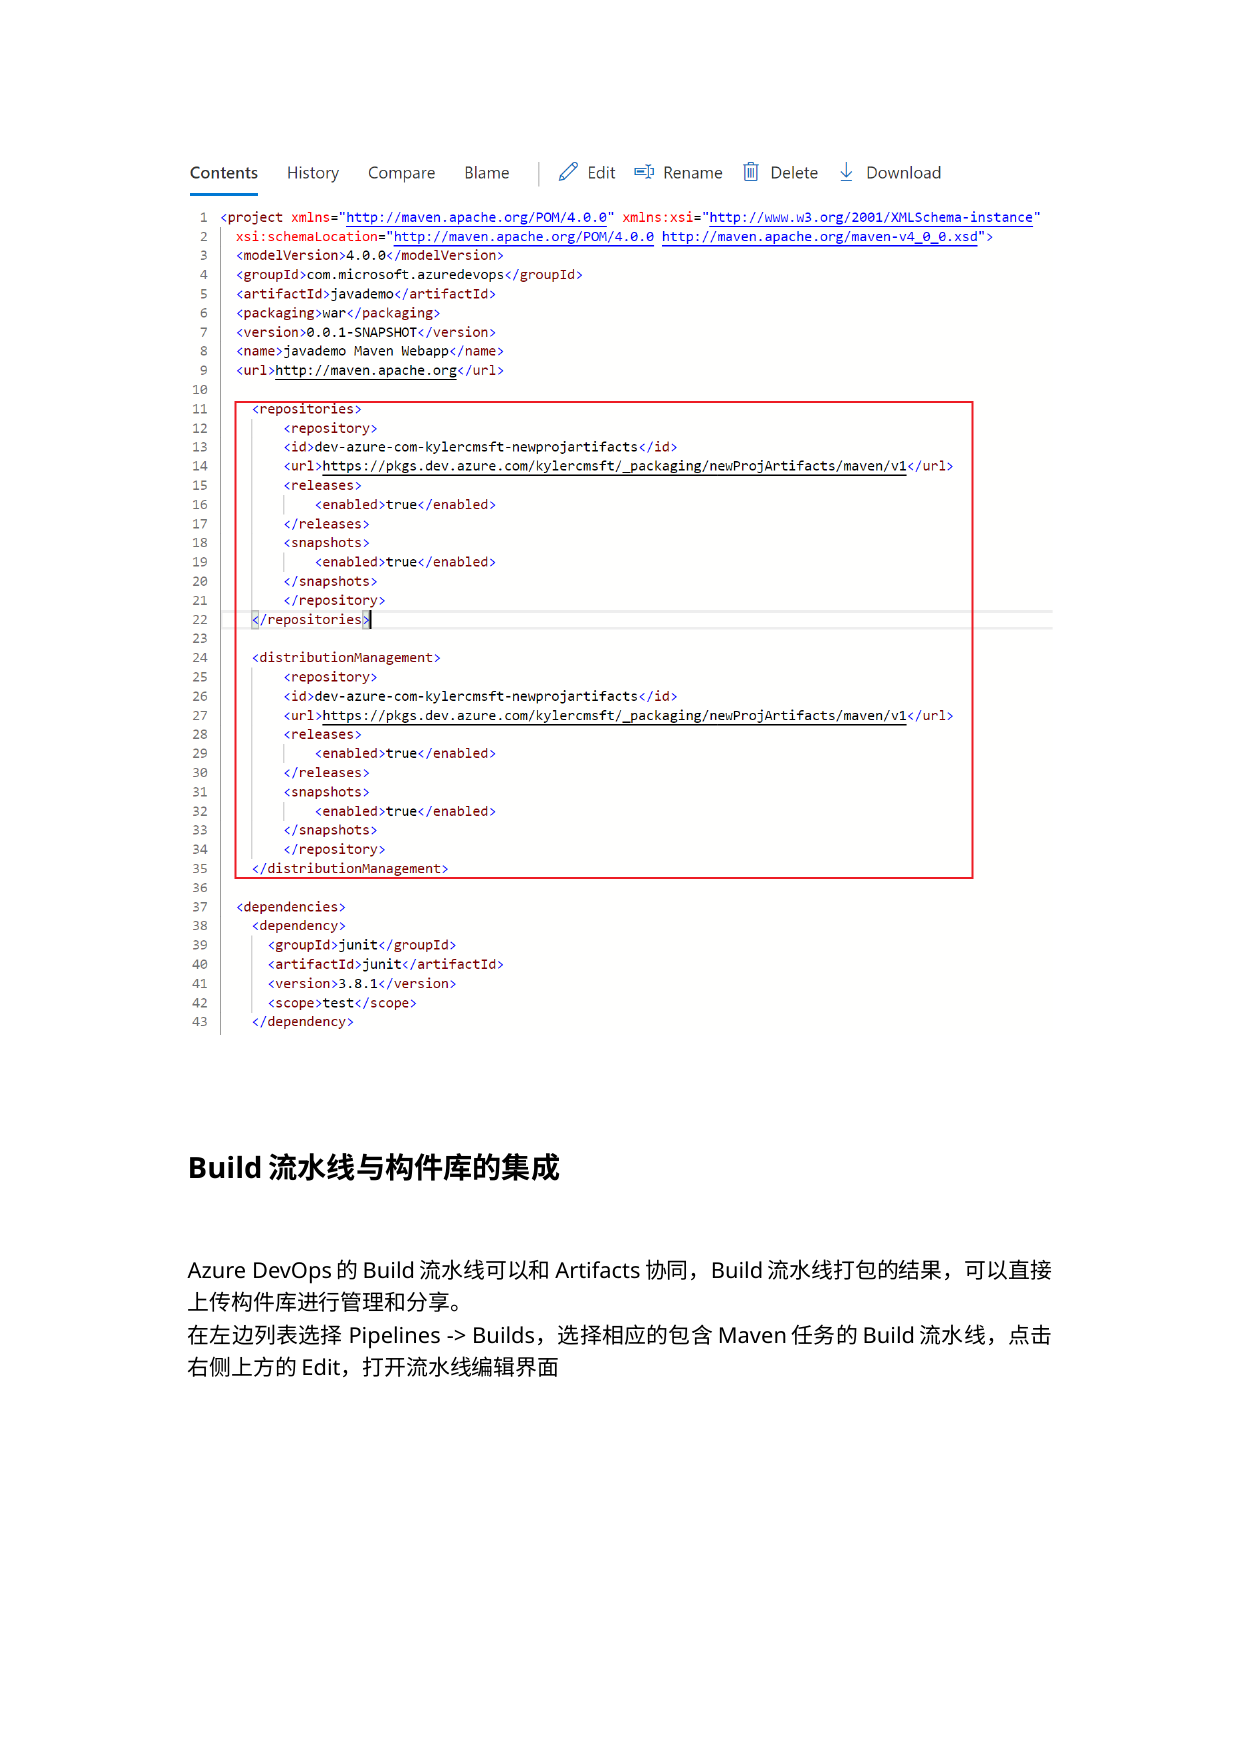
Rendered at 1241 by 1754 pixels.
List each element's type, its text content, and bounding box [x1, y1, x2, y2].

subtitle Build流水线与构件库的集成 [187, 1134, 1053, 1199]
text 在左边列表选择 Pipelines -> Builds，选择相应的包含Maven任务的Build流水线，点击右侧上方的Edit，打开流水线编辑界面 [187, 1317, 1053, 1382]
text Azure DevOps的Build流水线可以和Artifacts协同，Build流水线打包的结果，可以直接上传构件库进行管理和分享。 [187, 1252, 1053, 1317]
picture [187, 162, 1053, 1035]
